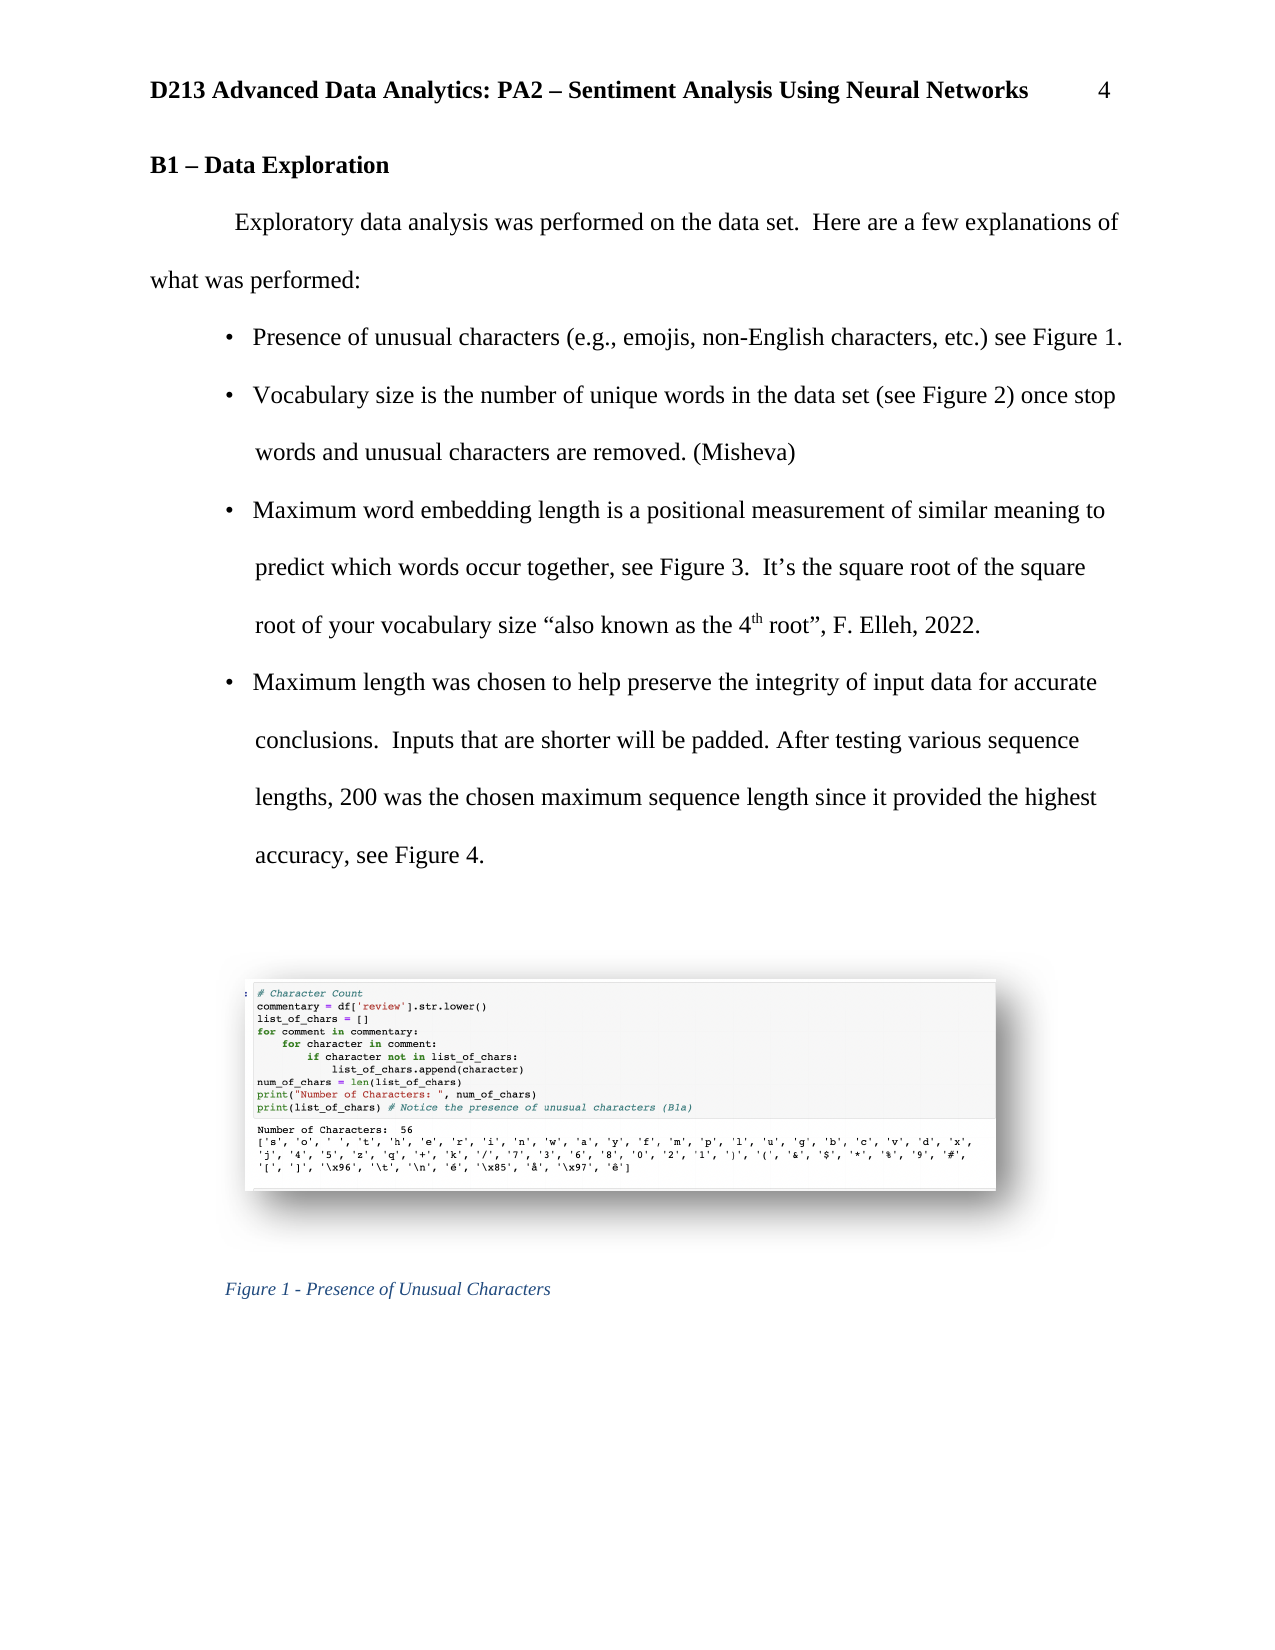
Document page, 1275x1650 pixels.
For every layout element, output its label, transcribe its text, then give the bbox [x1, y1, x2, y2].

text • Presence of unusual characters (e.g., emojis, non-English characters, etc.) see Figure 1. [225, 322, 1125, 351]
text Figure 1 - Presence of Unusual Characters [150, 1278, 1125, 1299]
text • Vocabulary size is the number of unique words in the data set (see Figure 2) once stop words and unusual characters are removed. (Misheva) [225, 380, 1125, 466]
text • Maximum word embedding length is a positional measurement of similar meaning to predict which words occur together, see Figure 3. It’s the square root of the square root of your vocabulary size “also known as the 4th root”, F. Elleh, 2022. [225, 495, 1125, 639]
text B1 – Data Exploration [150, 150, 1125, 179]
picture [245, 979, 996, 1191]
text Exploratory data analysis was performed on the data set. Here are a few explanations of what was performed: [150, 207, 1125, 294]
text • Maximum length was chosen to help preserve the integrity of input data for accurate conclusions. Inputs that are shorter will be padded. After testing various sequence lengths, 200 was the chosen maximum sequence length since it provided the highest accuracy, see Figure 4. [225, 667, 1125, 869]
